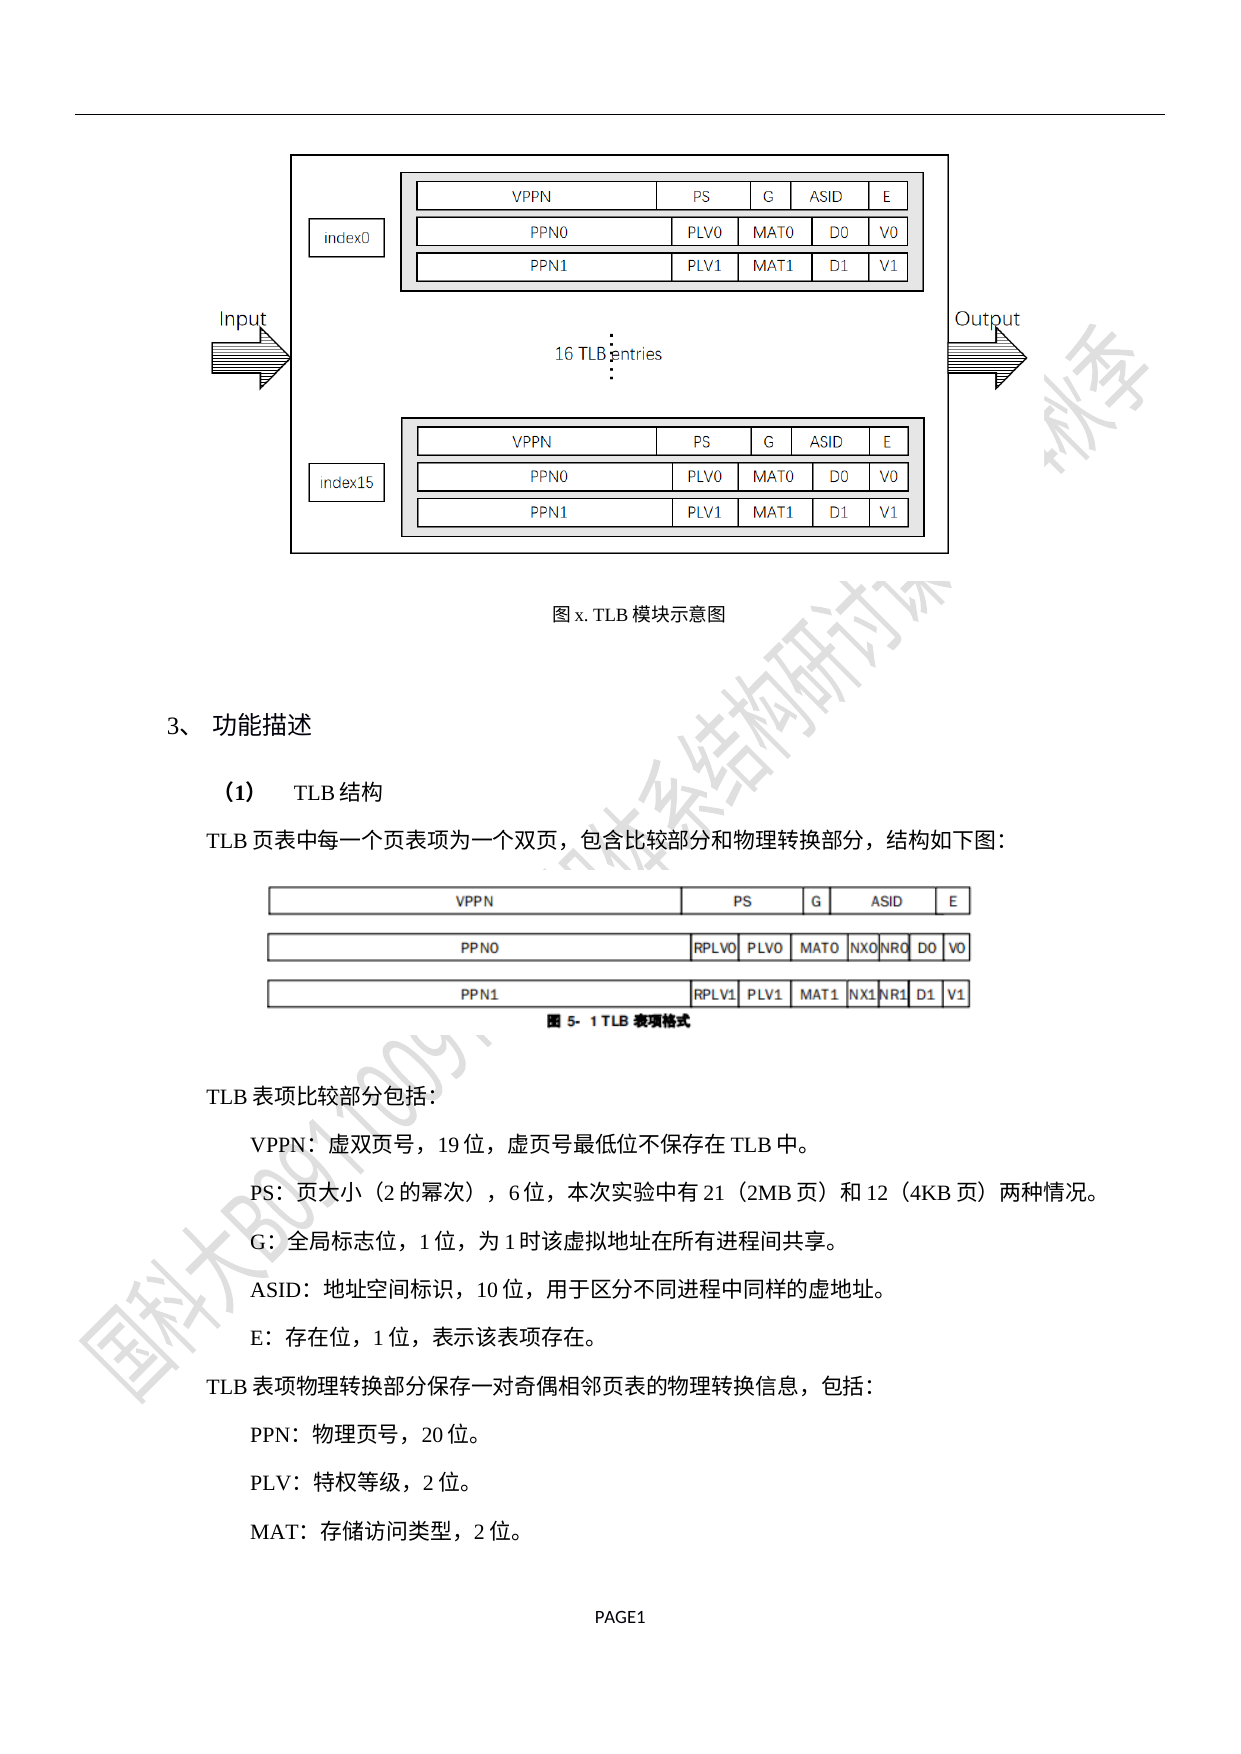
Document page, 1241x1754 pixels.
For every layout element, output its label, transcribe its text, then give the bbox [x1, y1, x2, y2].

picture [196, 128, 1045, 581]
list TLB结构 [212, 774, 1165, 807]
text 图x. TLB模块示意图 [75, 597, 1165, 629]
text TLB表项比较部分包括： [162, 1078, 1165, 1111]
text PS：页大小（2的幂次），6位，本次实验中有21（2MB页）和12（4KB页）两种情况。 [206, 1175, 1165, 1207]
text VPPN：虚双页号，19位，虚页号最低位不保存在TLB中。 [206, 1127, 1165, 1159]
text MAT：存储访问类型，2位。 [206, 1513, 1165, 1546]
text PPN：物理页号，20位。 [206, 1417, 1165, 1449]
list 功能描述 [167, 691, 1165, 756]
text G：全局标志位，1位，为1时该虚拟地址在所有进程间共享。 [206, 1223, 1165, 1256]
text TLB表项物理转换部分保存一对奇偶相邻页表的物理转换信息，包括： [162, 1368, 1165, 1401]
text TLB页表中每一个页表项为一个双页，包含比较部分和物理转换部分，结构如下图： [162, 822, 1165, 855]
text E：存在位，1位，表示该表项存在。 [206, 1320, 1165, 1352]
picture [256, 870, 984, 1035]
text PLV：特权等级，2位。 [206, 1465, 1165, 1497]
text ASID：地址空间标识，10位，用于区分不同进程中同样的虚地址。 [206, 1272, 1165, 1304]
